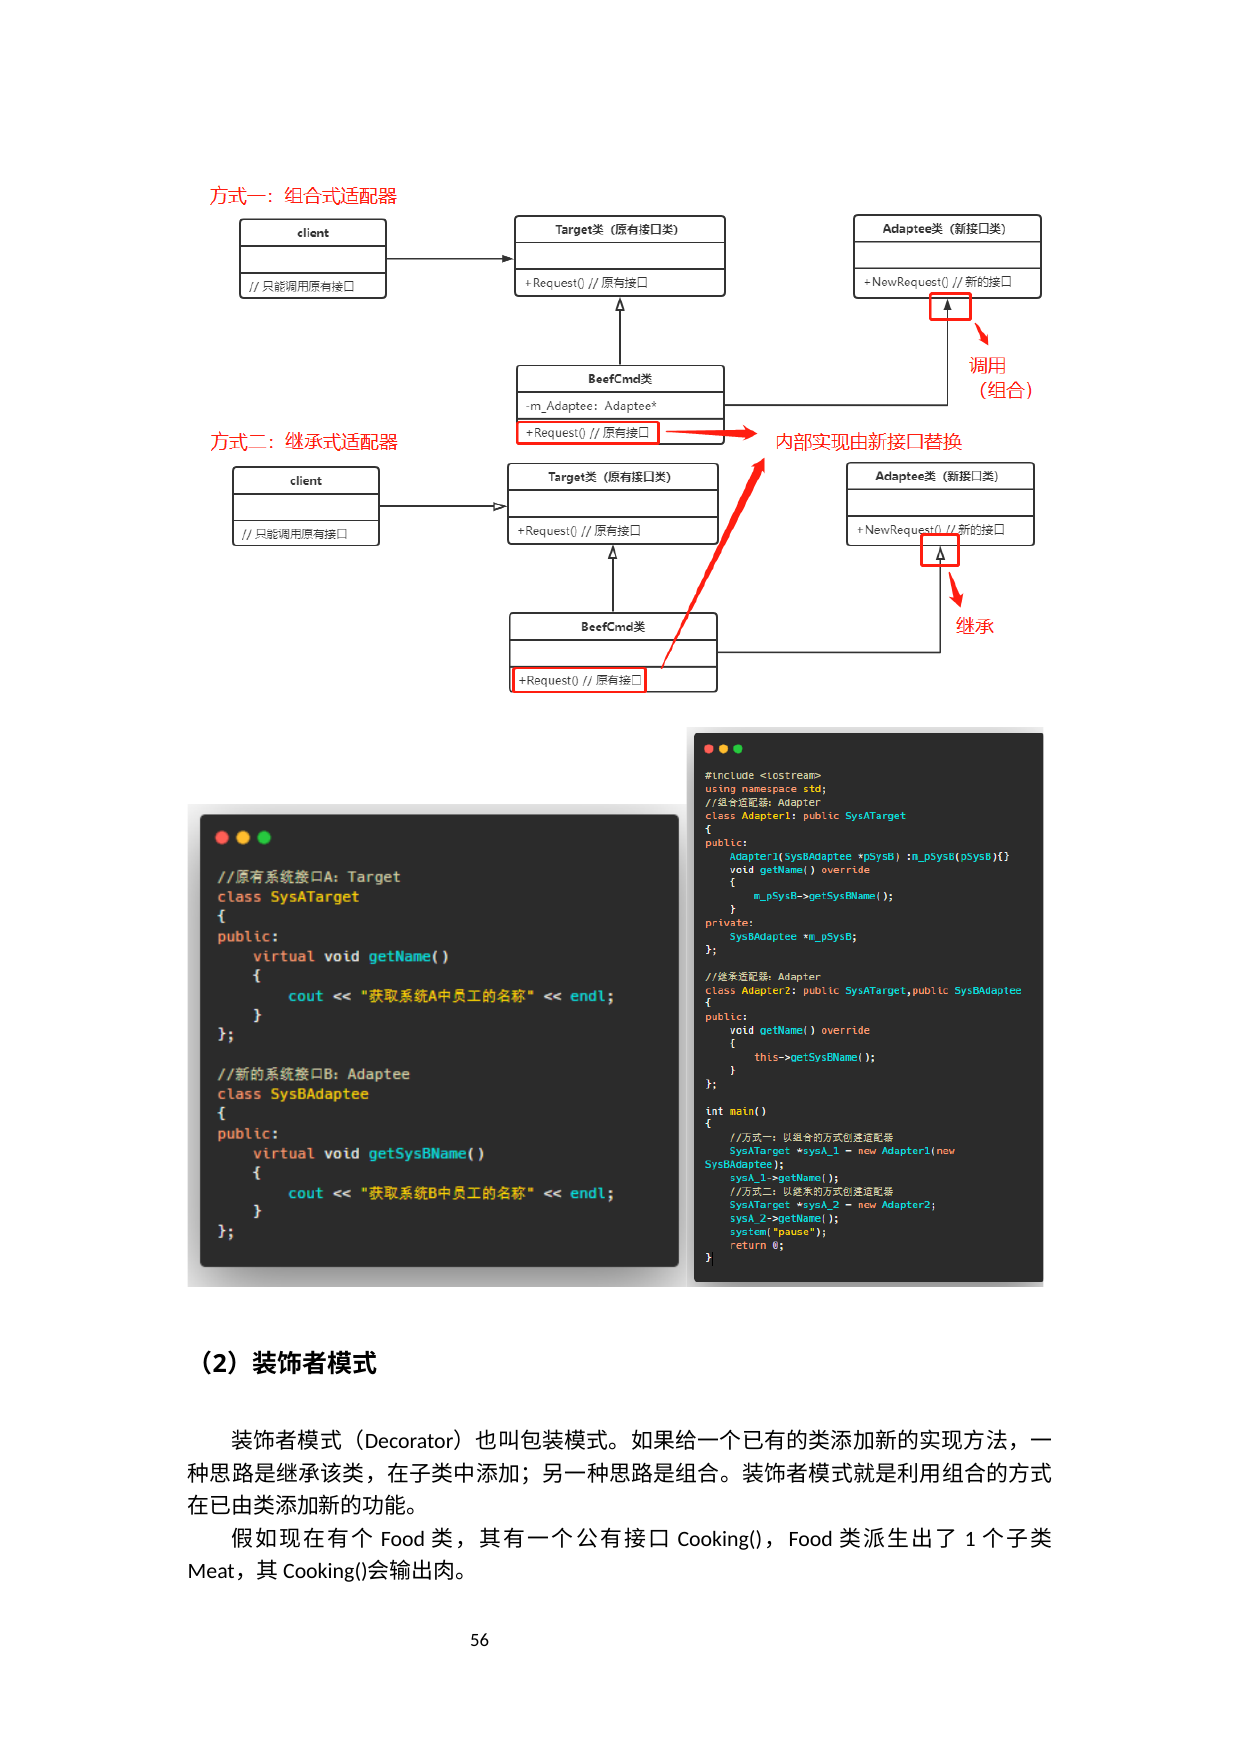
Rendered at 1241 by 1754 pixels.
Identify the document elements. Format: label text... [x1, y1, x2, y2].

picture [187, 162, 1053, 709]
picture [187, 727, 1044, 1287]
subtitle （2）装饰者模式 [187, 1329, 1053, 1394]
list 假如现在有个Food类，其有一个公有接口Cooking()，Food类派生出了1个子类Meat，其Cooking()会输出肉。 [187, 1520, 1053, 1585]
list 装饰者模式（Decorator）也叫包装模式。如果给一个已有的类添加新的实现方法，一种思路是继承该类，在子类中添加；另一种思路是组合。装饰者模式就是利用组合的方式在已由类添加新的功能。 [187, 1423, 1053, 1520]
